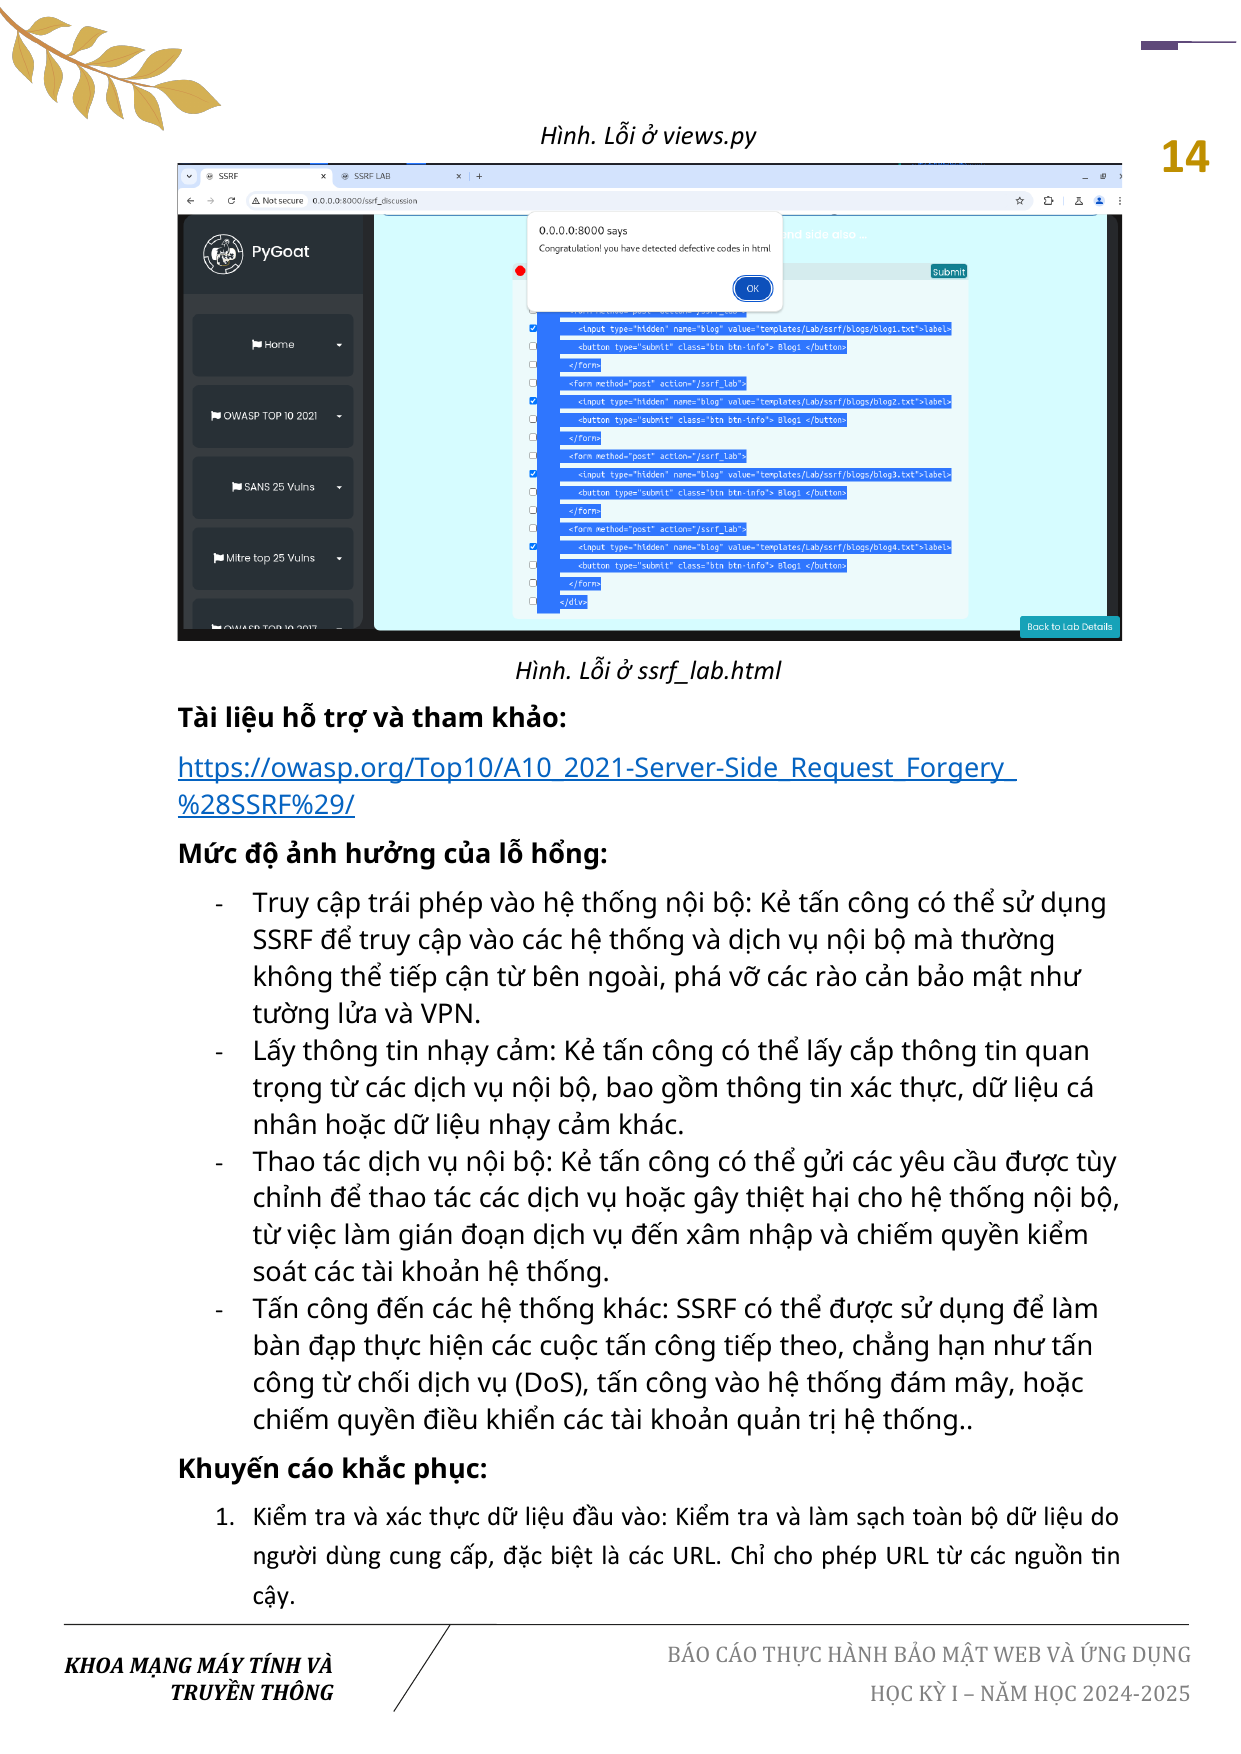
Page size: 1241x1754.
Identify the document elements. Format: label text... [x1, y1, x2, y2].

list Lấy thông tin nhạy cảm: Kẻ tấn công có thể lấy cắp thông tin quan trọng từ các dịch vụ nội bộ, bao gồm thông tin xác thực, dữ liệu cá nhân hoặc dữ liệu nhạy cảm khác. [215, 1031, 1122, 1142]
list Kiểm tra và xác thực dữ liệu đầu vào: Kiểm tra và làm sạch toàn bộ dữ liệu do người dùng cung cấp, đặc biệt là các URL. Chỉ cho phép URL từ các nguồn tin cậy. [215, 1499, 1122, 1611]
list Truy cập trái phép vào hệ thống nội bộ: Kẻ tấn công có thể sử dụng SSRF để truy cập vào các hệ thống và dịch vụ nội bộ mà thường không thể tiếp cận từ bên ngoài, phá vỡ các rào cản bảo mật như tường lửa và VPN. [215, 884, 1122, 1031]
picture [0, 0, 1123, 641]
text https://owasp.org/Top10/A10_2021-Server-Side_Request_Forgery_%28SSRF%29/ [177, 748, 1122, 822]
subtitle Khuyến cáo khắc phục: [177, 1449, 1122, 1486]
text Hình. Lỗi ở views.py [177, 118, 1122, 151]
list Tấn công đến các hệ thống khác: SSRF có thể được sử dụng để làm bàn đạp thực hiện các cuộc tấn công tiếp theo, chẳng hạn như tấn công từ chối dịch vụ (DoS), tấn công vào hệ thống đám mây, hoặc chiếm quyền điều khiển các tài khoản quản trị hệ thống.. [215, 1289, 1122, 1437]
subtitle Mức độ ảnh hưởng của lỗ hổng: [177, 834, 1122, 871]
text Hình. Lỗi ở ssrf_lab.html [177, 653, 1122, 686]
list Thao tác dịch vụ nội bộ: Kẻ tấn công có thể gửi các yêu cầu được tùy chỉnh để thao tác các dịch vụ hoặc gây thiệt hại cho hệ thống nội bộ, từ việc làm gián đoạn dịch vụ đến xâm nhập và chiếm quyền kiểm soát các tài khoản hệ thống. [215, 1142, 1122, 1289]
subtitle Tài liệu hỗ trợ và tham khảo: [177, 699, 1122, 736]
